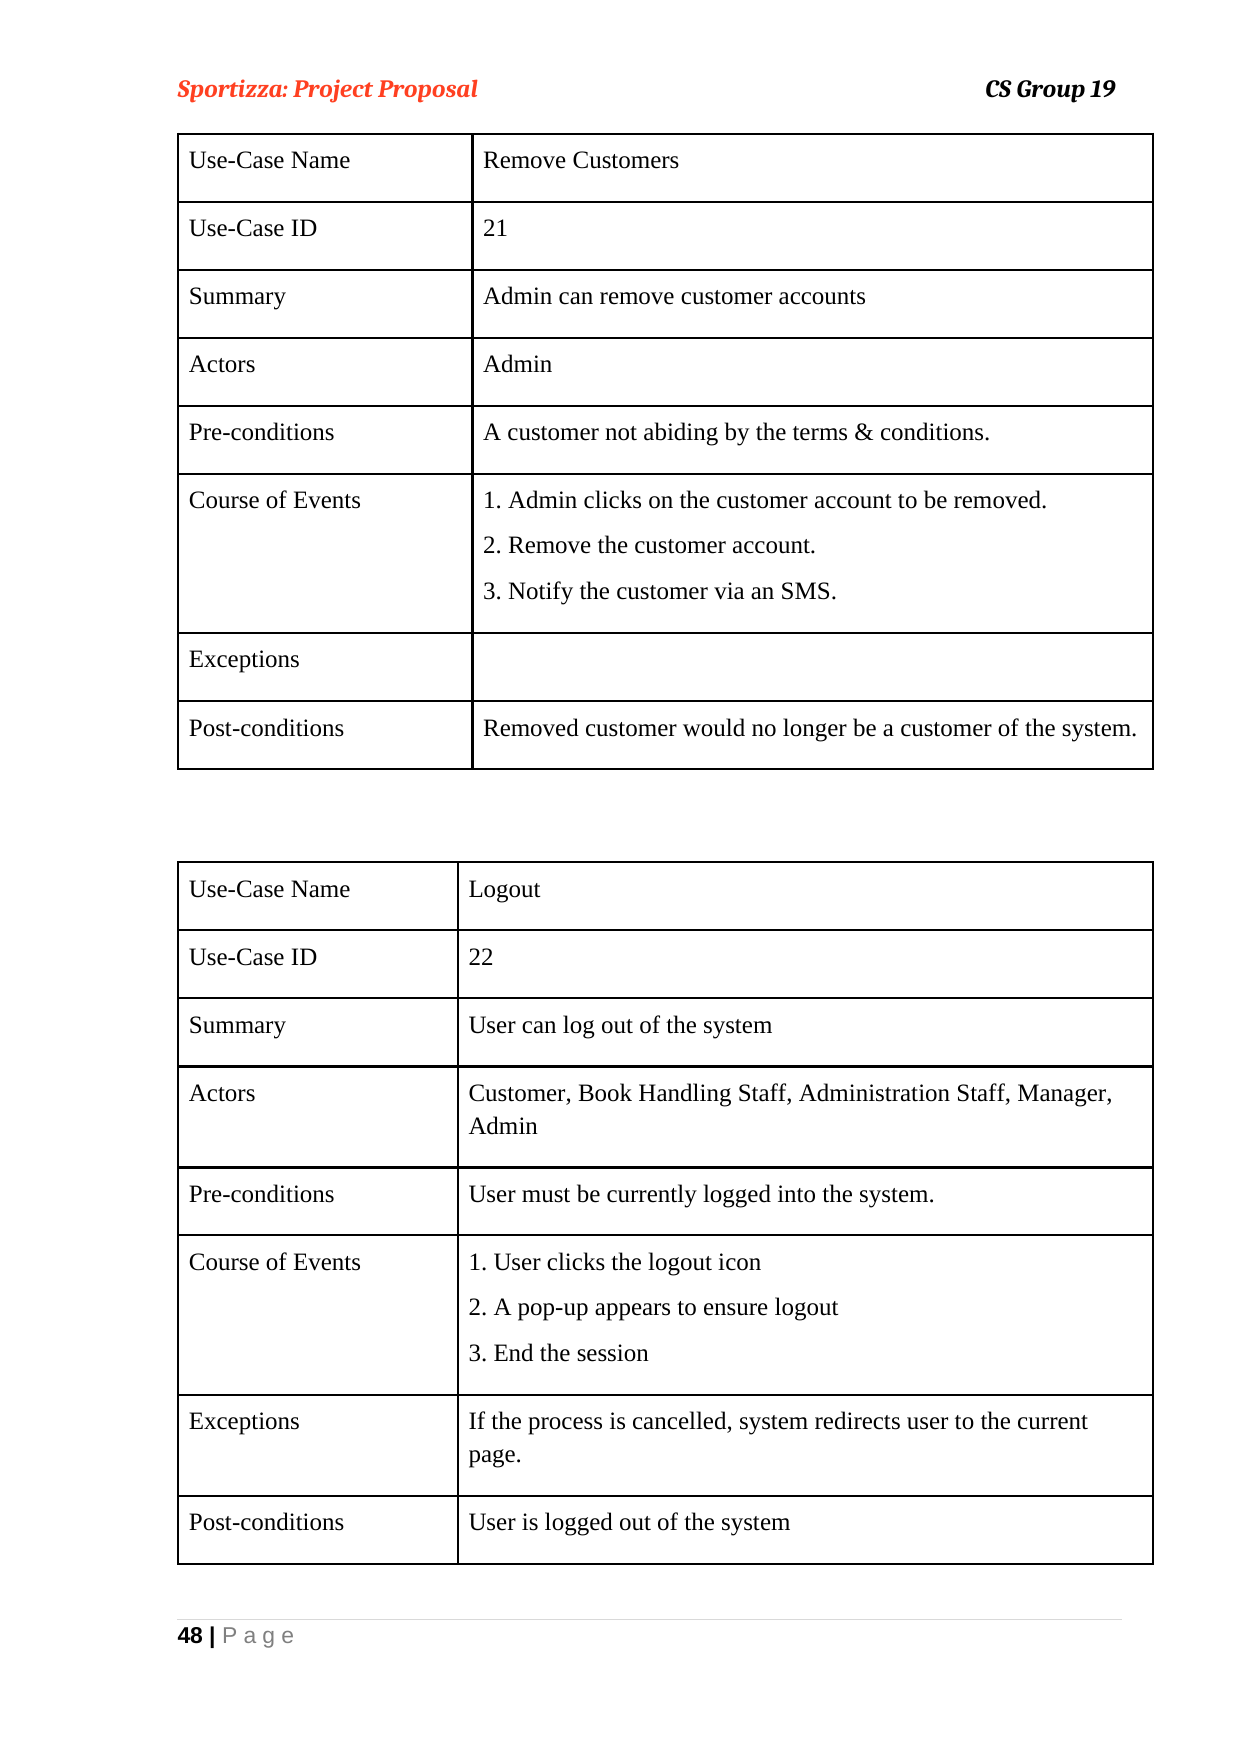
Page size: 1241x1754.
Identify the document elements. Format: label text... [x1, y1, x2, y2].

table_header Remove Customers [474, 135, 1152, 201]
table_cell Course of Events [179, 475, 471, 632]
table_cell 21 [474, 203, 1152, 268]
table_cell Exceptions [179, 1396, 457, 1494]
table_cell A customer not abiding by the terms & conditions. [474, 407, 1152, 473]
table_cell 1. Admin clicks on the customer account to be removed. 2. Remove the customer account. 3. Notify the customer via an SMS. [474, 475, 1152, 632]
table_cell Use-Case ID [179, 931, 457, 997]
table_cell Removed customer would no longer be a customer of the system. [474, 702, 1152, 768]
table_cell Customer, Book Handling Staff, Administration Staff, Manager, Admin [459, 1068, 1152, 1166]
table_cell 22 [459, 931, 1152, 997]
table_cell Exceptions [179, 634, 471, 700]
table_cell Use-Case ID [179, 203, 471, 268]
table_cell Course of Events [179, 1236, 457, 1393]
table_cell Admin can remove customer accounts [474, 271, 1152, 337]
table_cell If the process is cancelled, system redirects user to the current page. [459, 1396, 1152, 1494]
table_cell User is logged out of the system [459, 1497, 1152, 1562]
table_header Use-Case Name [179, 863, 457, 929]
table_header Logout [459, 863, 1152, 929]
table_cell 1. User clicks the logout icon 2. A pop-up appears to ensure logout 3. End the session [459, 1236, 1152, 1393]
table_cell Pre-conditions [179, 1169, 457, 1234]
table_cell Summary [179, 999, 457, 1065]
table_cell User must be currently logged into the system. [459, 1169, 1152, 1234]
table_cell Pre-conditions [179, 407, 471, 473]
table_cell Post-conditions [179, 1497, 457, 1562]
table_cell Summary [179, 271, 471, 337]
table_cell Actors [179, 339, 471, 404]
table_cell Admin [474, 339, 1152, 404]
table_cell [474, 634, 1152, 700]
table_cell User can log out of the system [459, 999, 1152, 1065]
table_header Use-Case Name [179, 135, 471, 201]
table_cell Post-conditions [179, 702, 471, 768]
table_cell Actors [179, 1068, 457, 1166]
